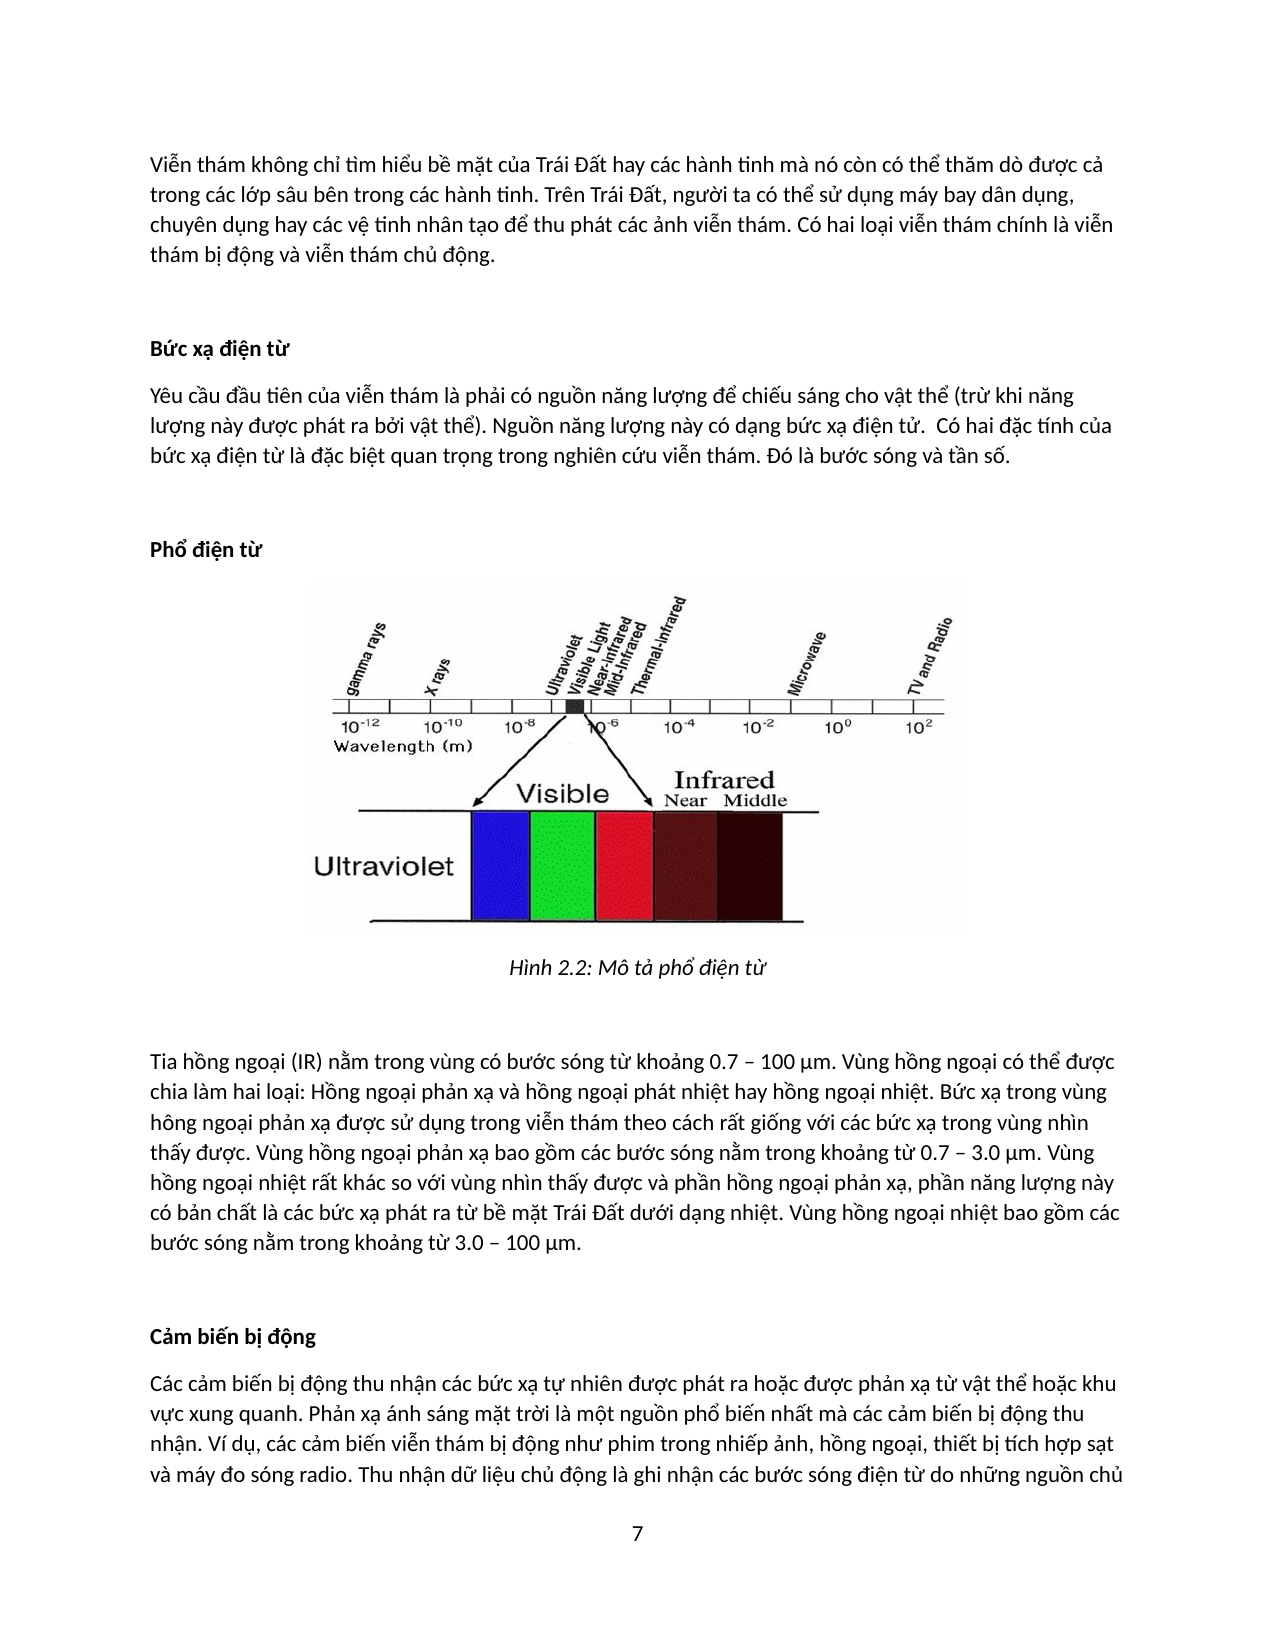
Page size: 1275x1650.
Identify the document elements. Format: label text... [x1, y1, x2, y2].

text Hình 2.2: Mô tả phổ điện từ [150, 953, 1125, 982]
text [150, 1369, 1125, 1488]
text Cảm biến bị động [150, 1322, 1125, 1350]
picture [307, 582, 968, 935]
text Bức xạ điện từ [150, 334, 1125, 362]
text Yêu cầu đầu tiên của viễn thám là phải có nguồn năng lượng để chiếu sáng cho vật thể (trừ khi năng lượng này được phát ra bởi vật thể). Nguồn năng lượng này có dạng bức xạ điện tử. Có hai đặc tính của bức xạ điện từ là đặc biệt quan trọng trong nghiên cứu viễn thám. Đó là bước sóng và tần số. [150, 381, 1125, 470]
text Tia hồng ngoại (IR) nằm trong vùng có bước sóng từ khoảng 0.7 – 100 μm. Vùng hồng ngoại có thể được chia làm hai loại: Hồng ngoại phản xạ và hồng ngoại phát nhiệt hay hồng ngoại nhiệt. Bức xạ trong vùng hông ngoại phản xạ được sử dụng trong viễn thám theo cách rất giống với các bức xạ trong vùng nhìn thấy được. Vùng hồng ngoại phản xạ bao gồm các bước sóng nằm trong khoảng từ 0.7 – 3.0 μm. Vùng hồng ngoại nhiệt rất khác so với vùng nhìn thấy được và phần hồng ngoại phản xạ, phần năng lượng này có bản chất là các bức xạ phát ra từ bề mặt Trái Đất dưới dạng nhiệt. Vùng hồng ngoại nhiệt bao gồm các bước sóng nằm trong khoảng từ 3.0 – 100 μm. [150, 1047, 1125, 1257]
text Viễn thám không chỉ tìm hiểu bề mặt của Trái Đất hay các hành tinh mà nó còn có thể thăm dò được cả trong các lớp sâu bên trong các hành tinh. Trên Trái Đất, người ta có thể sử dụng máy bay dân dụng, chuyên dụng hay các vệ tinh nhân tạo để thu phát các ảnh viễn thám. Có hai loại viễn thám chính là viễn thám bị động và viễn thám chủ động. [150, 150, 1125, 269]
text Phổ điện từ [150, 535, 1125, 563]
